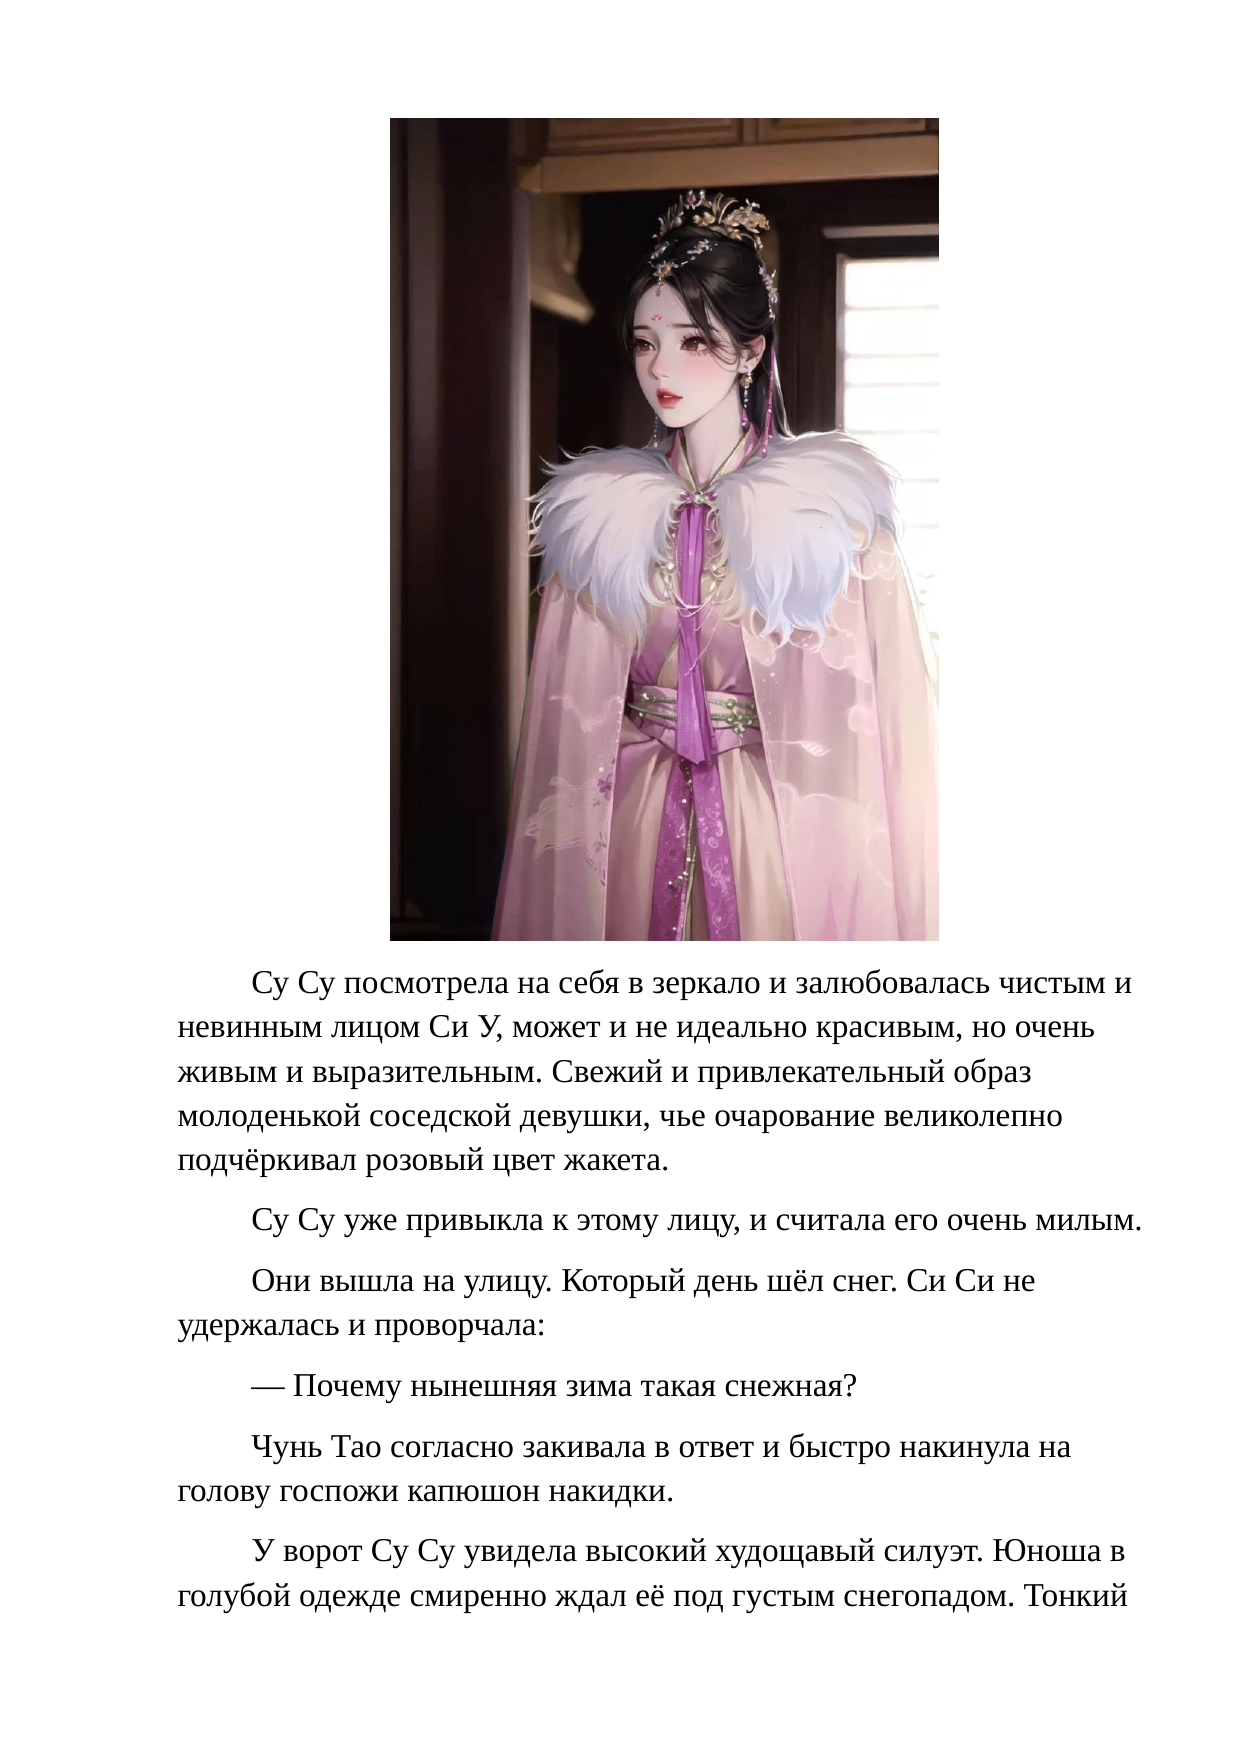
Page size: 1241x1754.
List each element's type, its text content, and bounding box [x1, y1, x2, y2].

text Чунь Тао согласно закивала в ответ и быстро накинула на голову госпожи капюшон накидки. [177, 1426, 1152, 1508]
text Су Су посмотрела на себя в зеркало и залюбовалась чистым и невинным лицом Си У, может и не идеально красивым, но очень живым и выразительным. Свежий и привлекательный образ молоденькой соседской девушки, чье очарование великолепно подчёркивал розовый цвет жакета. [177, 963, 1152, 1177]
text — Почему нынешняя зима такая снежная? [177, 1365, 1152, 1403]
picture [390, 118, 939, 941]
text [177, 1531, 1152, 1613]
text Су Су уже привыкла к этому лицу, и считала его очень милым. [177, 1200, 1152, 1238]
text Они вышла на улицу. Который день шёл снег. Си Си не удержалась и проворчала: [177, 1260, 1152, 1343]
